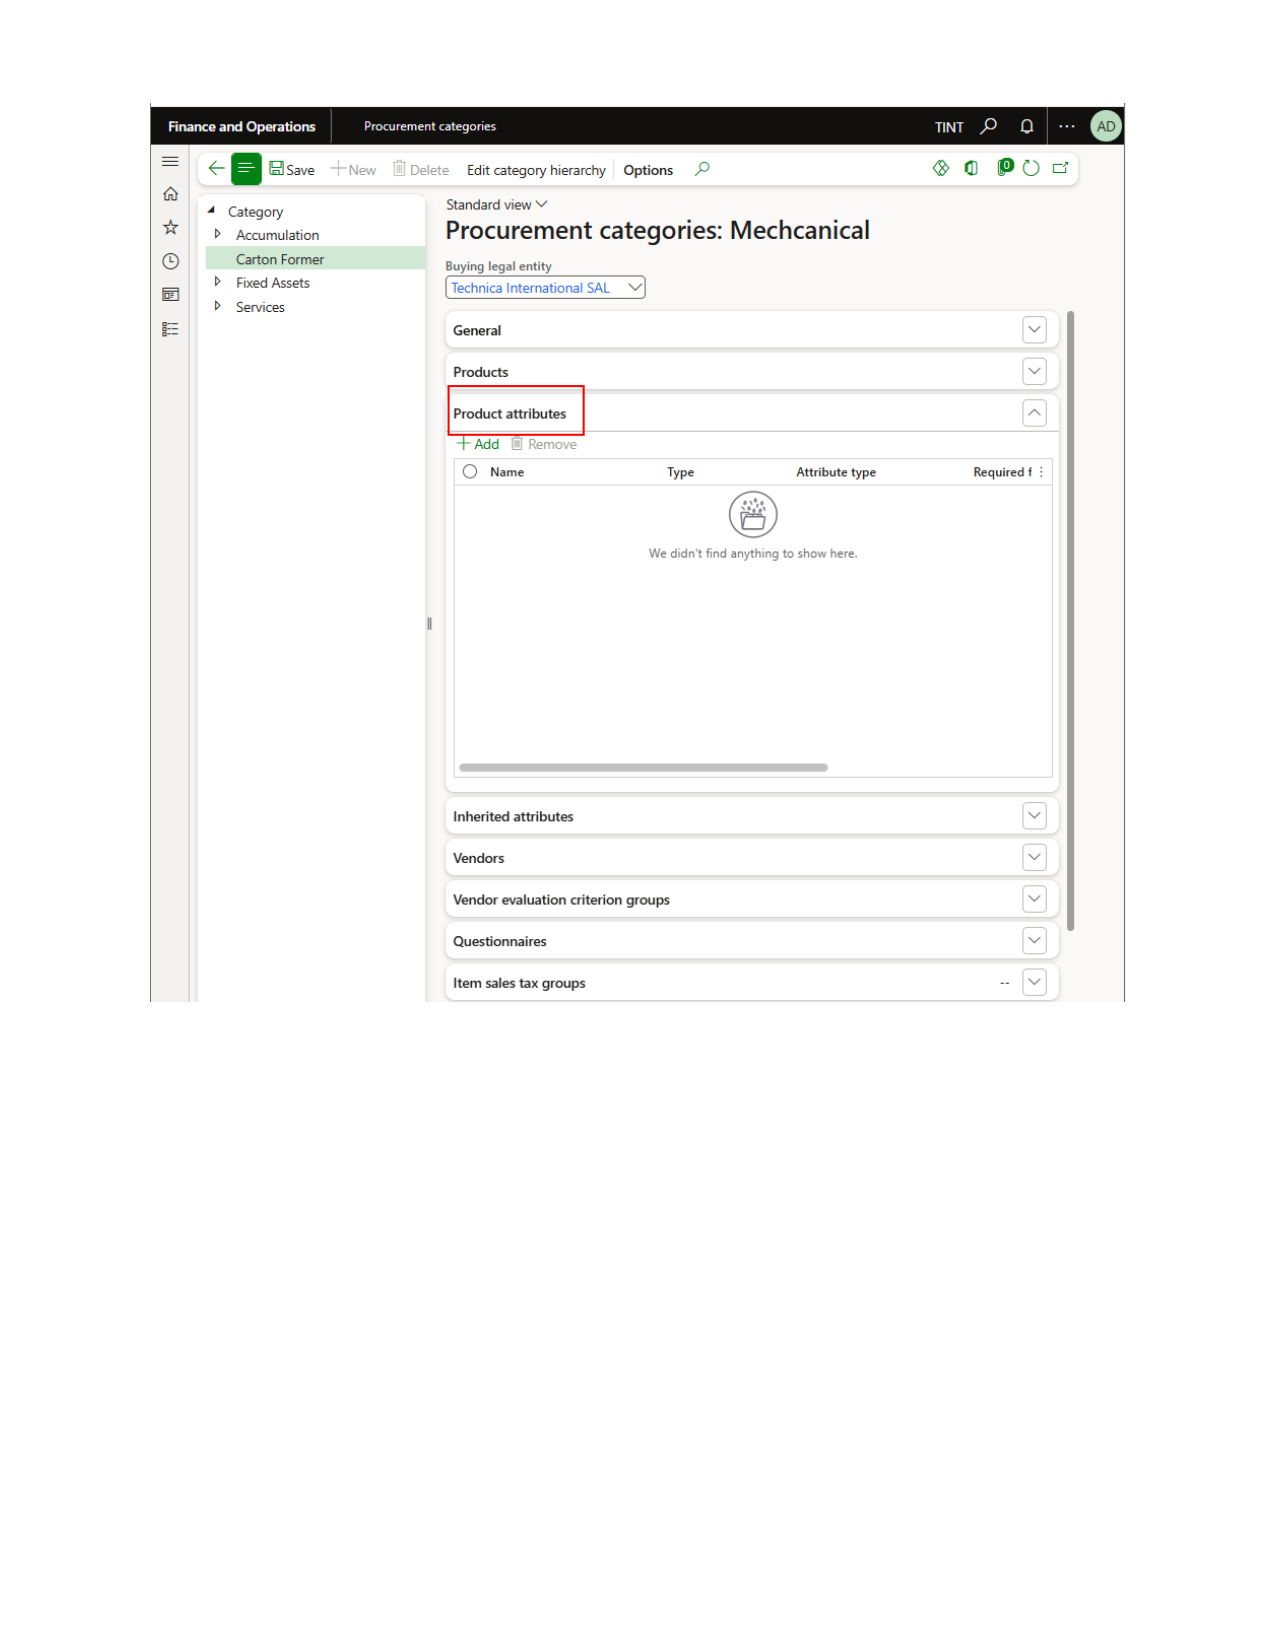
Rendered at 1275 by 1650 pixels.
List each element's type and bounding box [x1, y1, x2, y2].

picture [150, 103, 1125, 1002]
